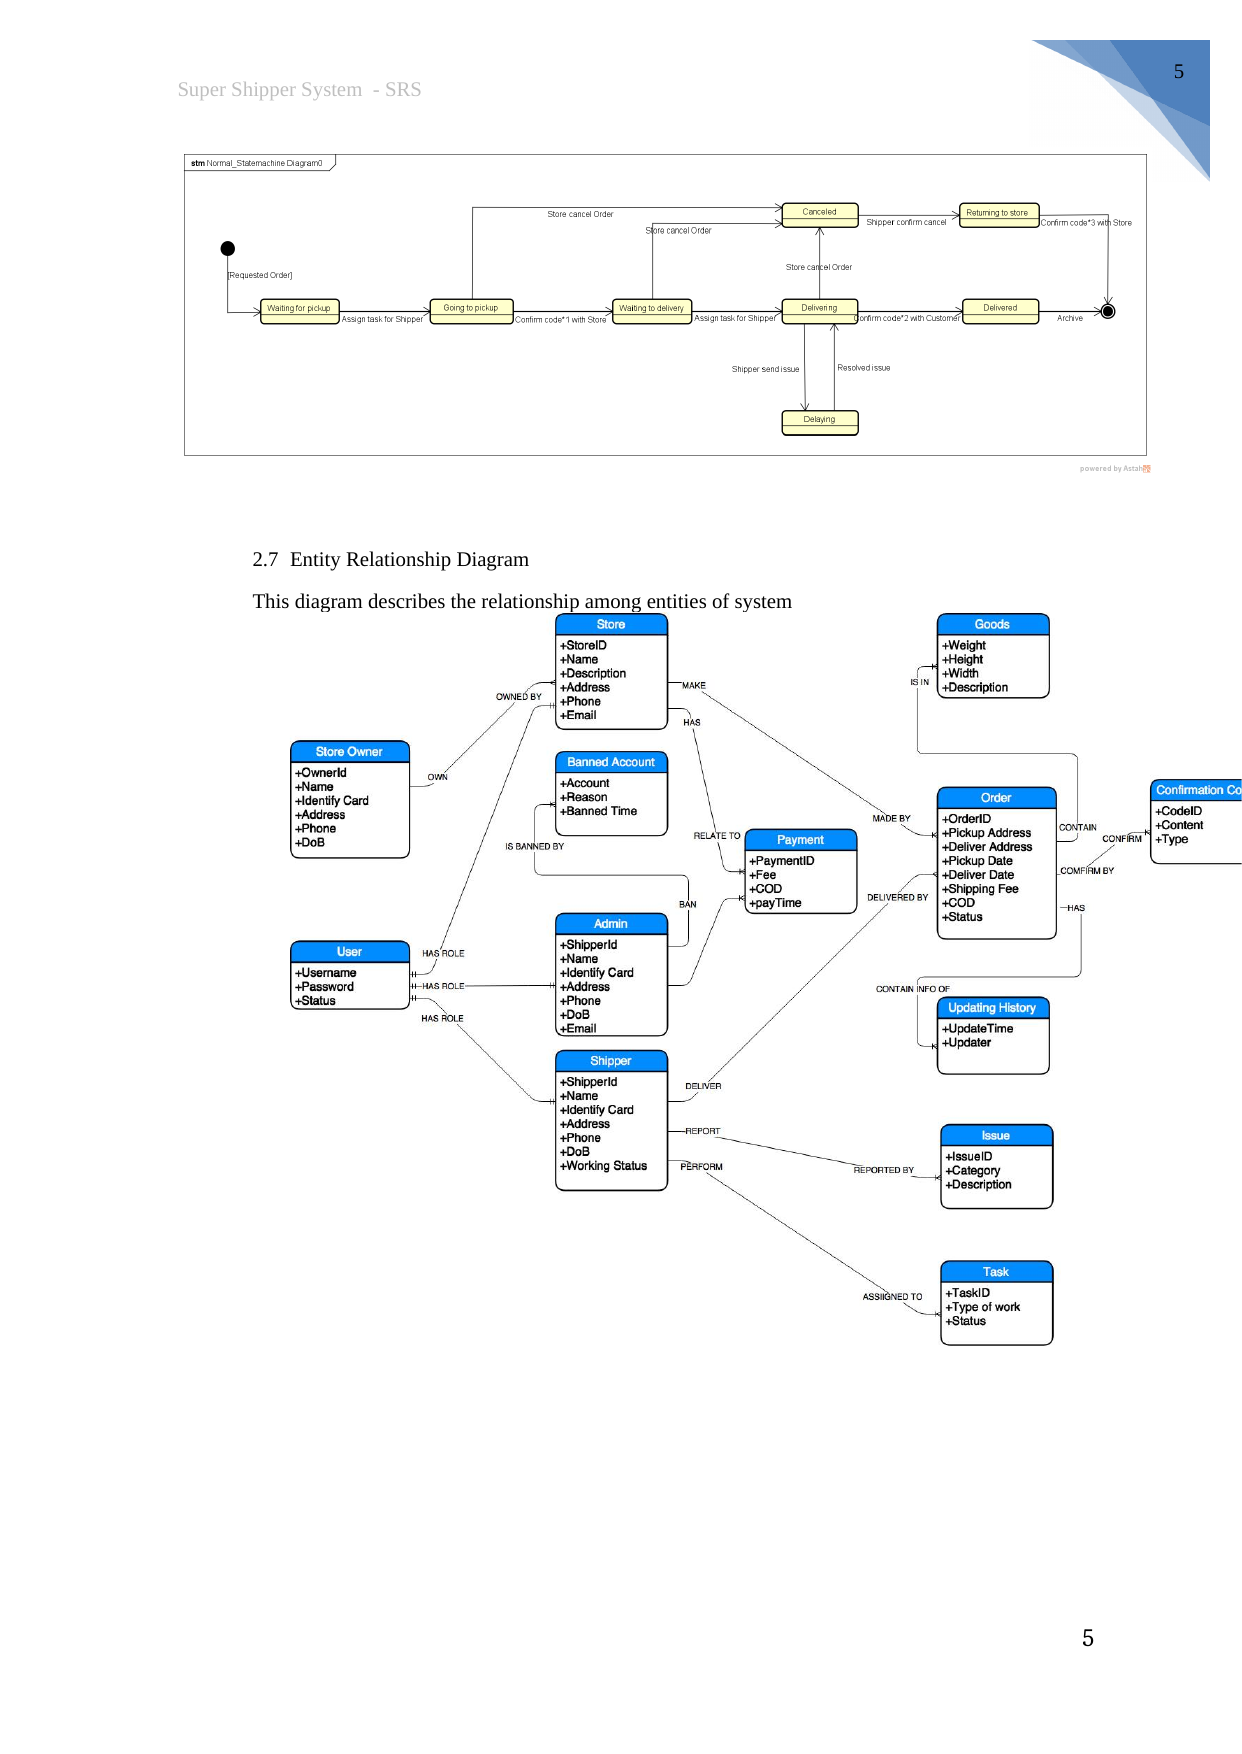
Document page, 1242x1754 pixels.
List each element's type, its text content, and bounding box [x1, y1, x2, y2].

picture [177, 40, 1210, 475]
text This diagram describes the relationship among entities of system [252, 588, 1094, 613]
list Entity Relationship Diagram [252, 546, 1094, 571]
picture [289, 612, 1242, 1347]
